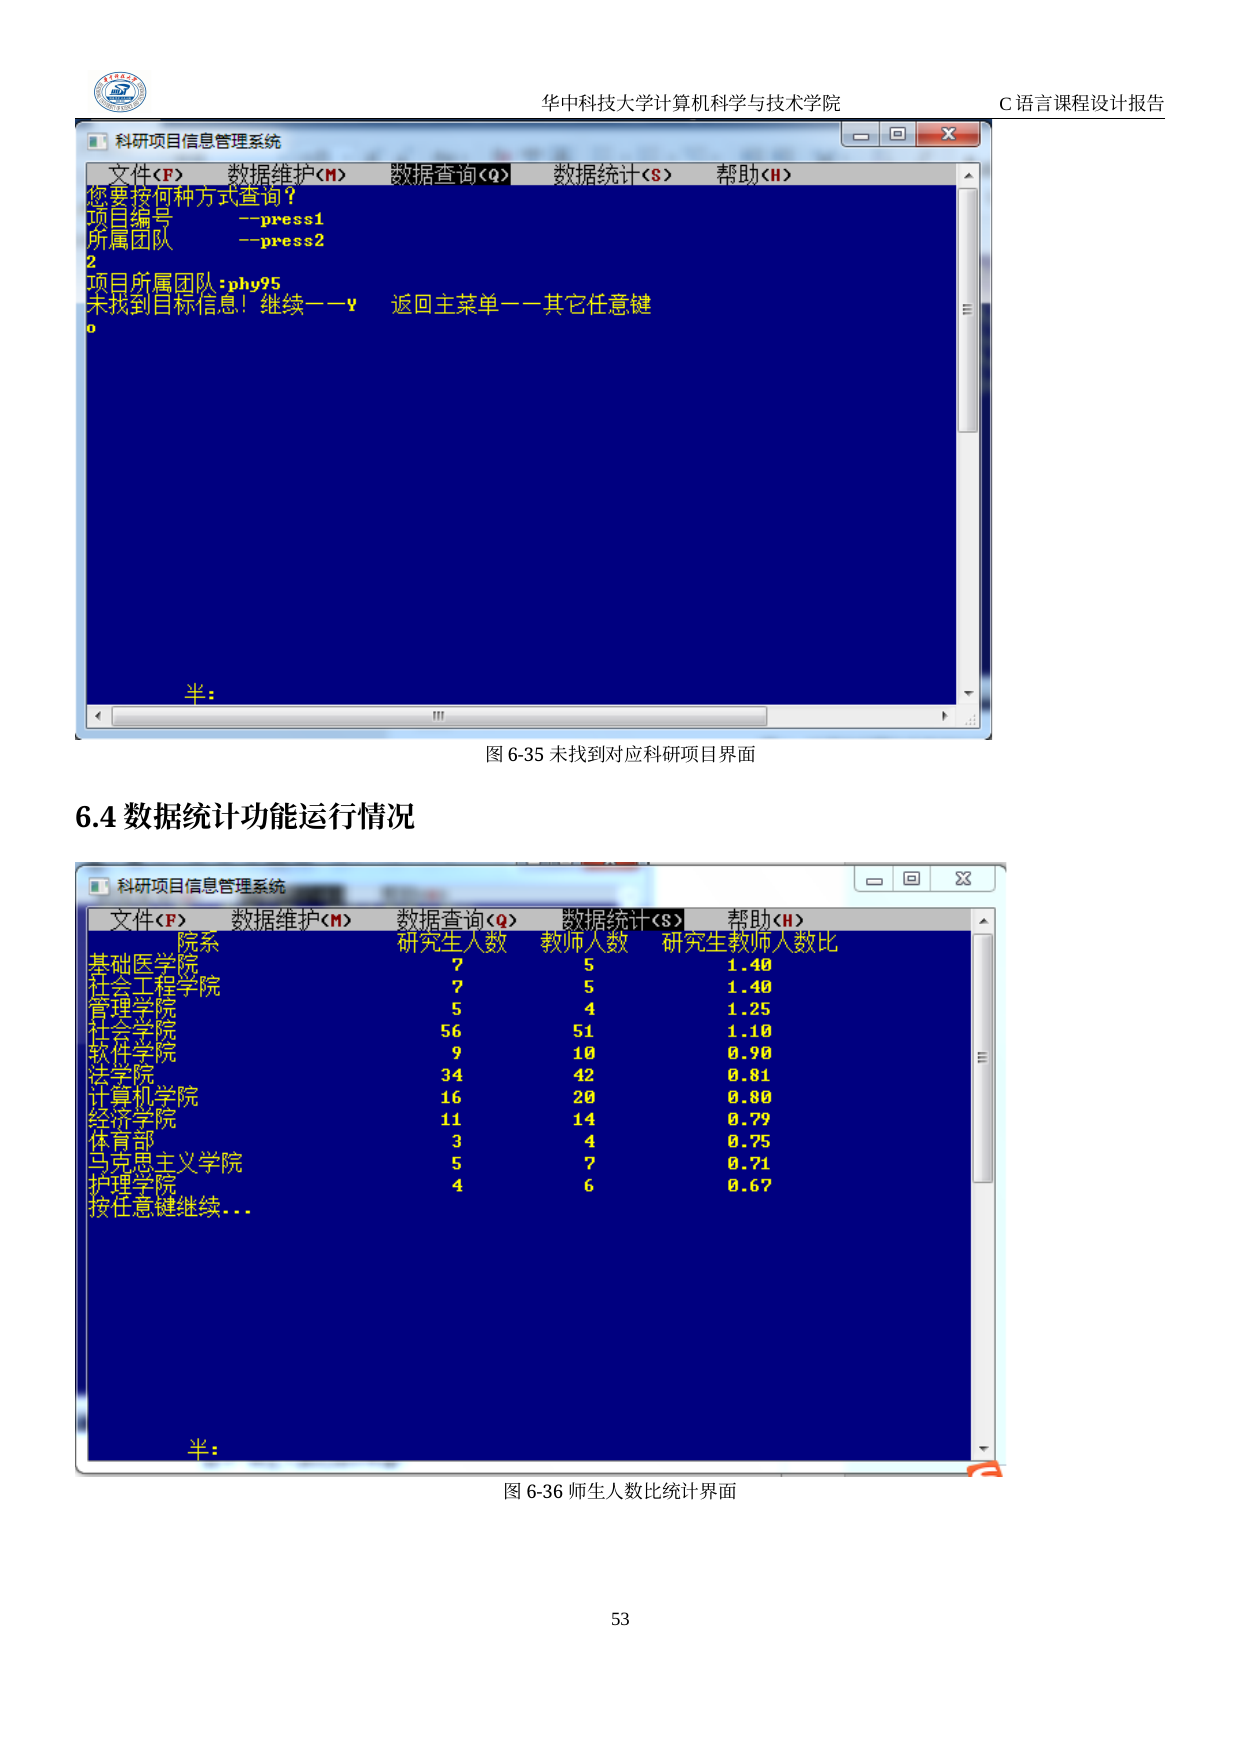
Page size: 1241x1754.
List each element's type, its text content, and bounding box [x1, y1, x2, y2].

text 图6-35 未找到对应科研项目界面 [75, 739, 1165, 767]
picture [87, 70, 152, 113]
picture [75, 862, 1007, 1477]
picture [75, 119, 993, 740]
text 图6-36 师生人数比统计界面 [75, 1477, 1165, 1504]
subtitle 6.4 数据统计功能运行情况 [75, 794, 1165, 836]
